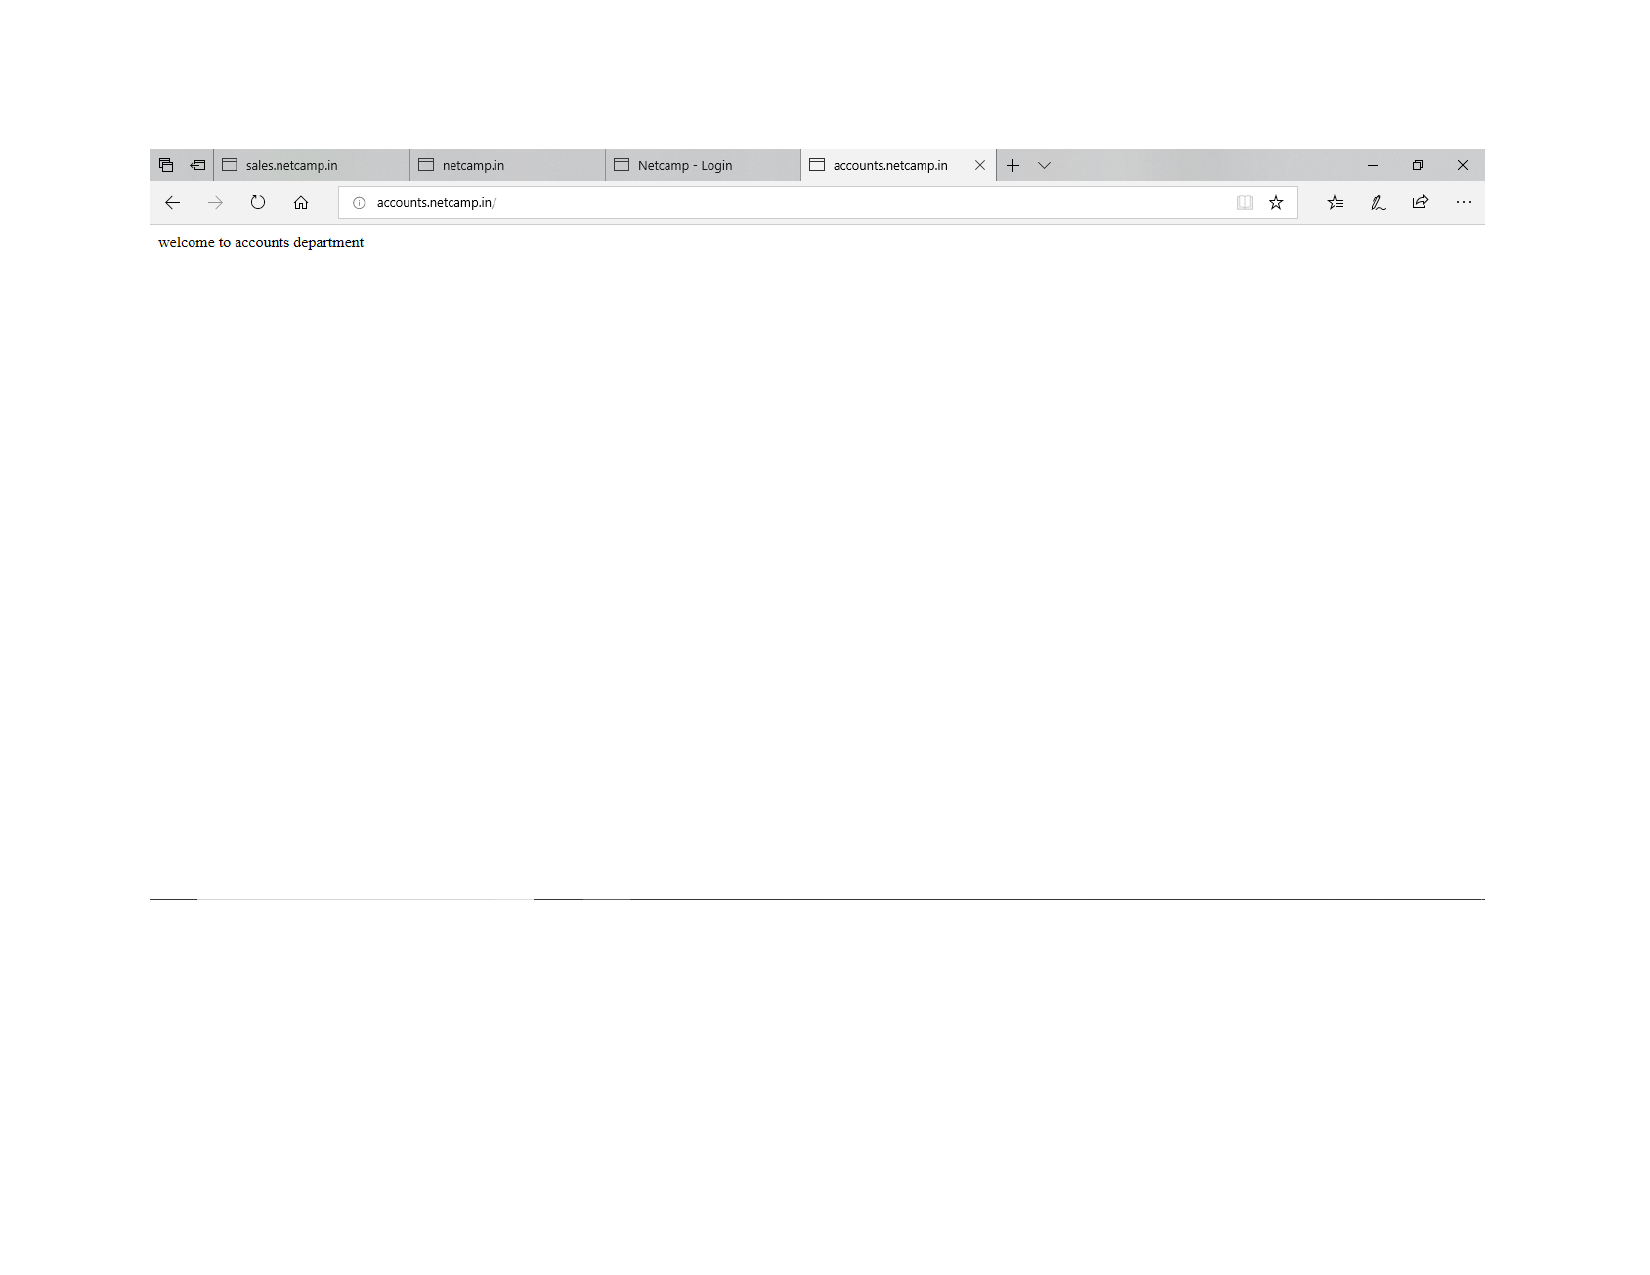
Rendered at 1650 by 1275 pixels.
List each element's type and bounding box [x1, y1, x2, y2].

picture [150, 149, 1485, 900]
